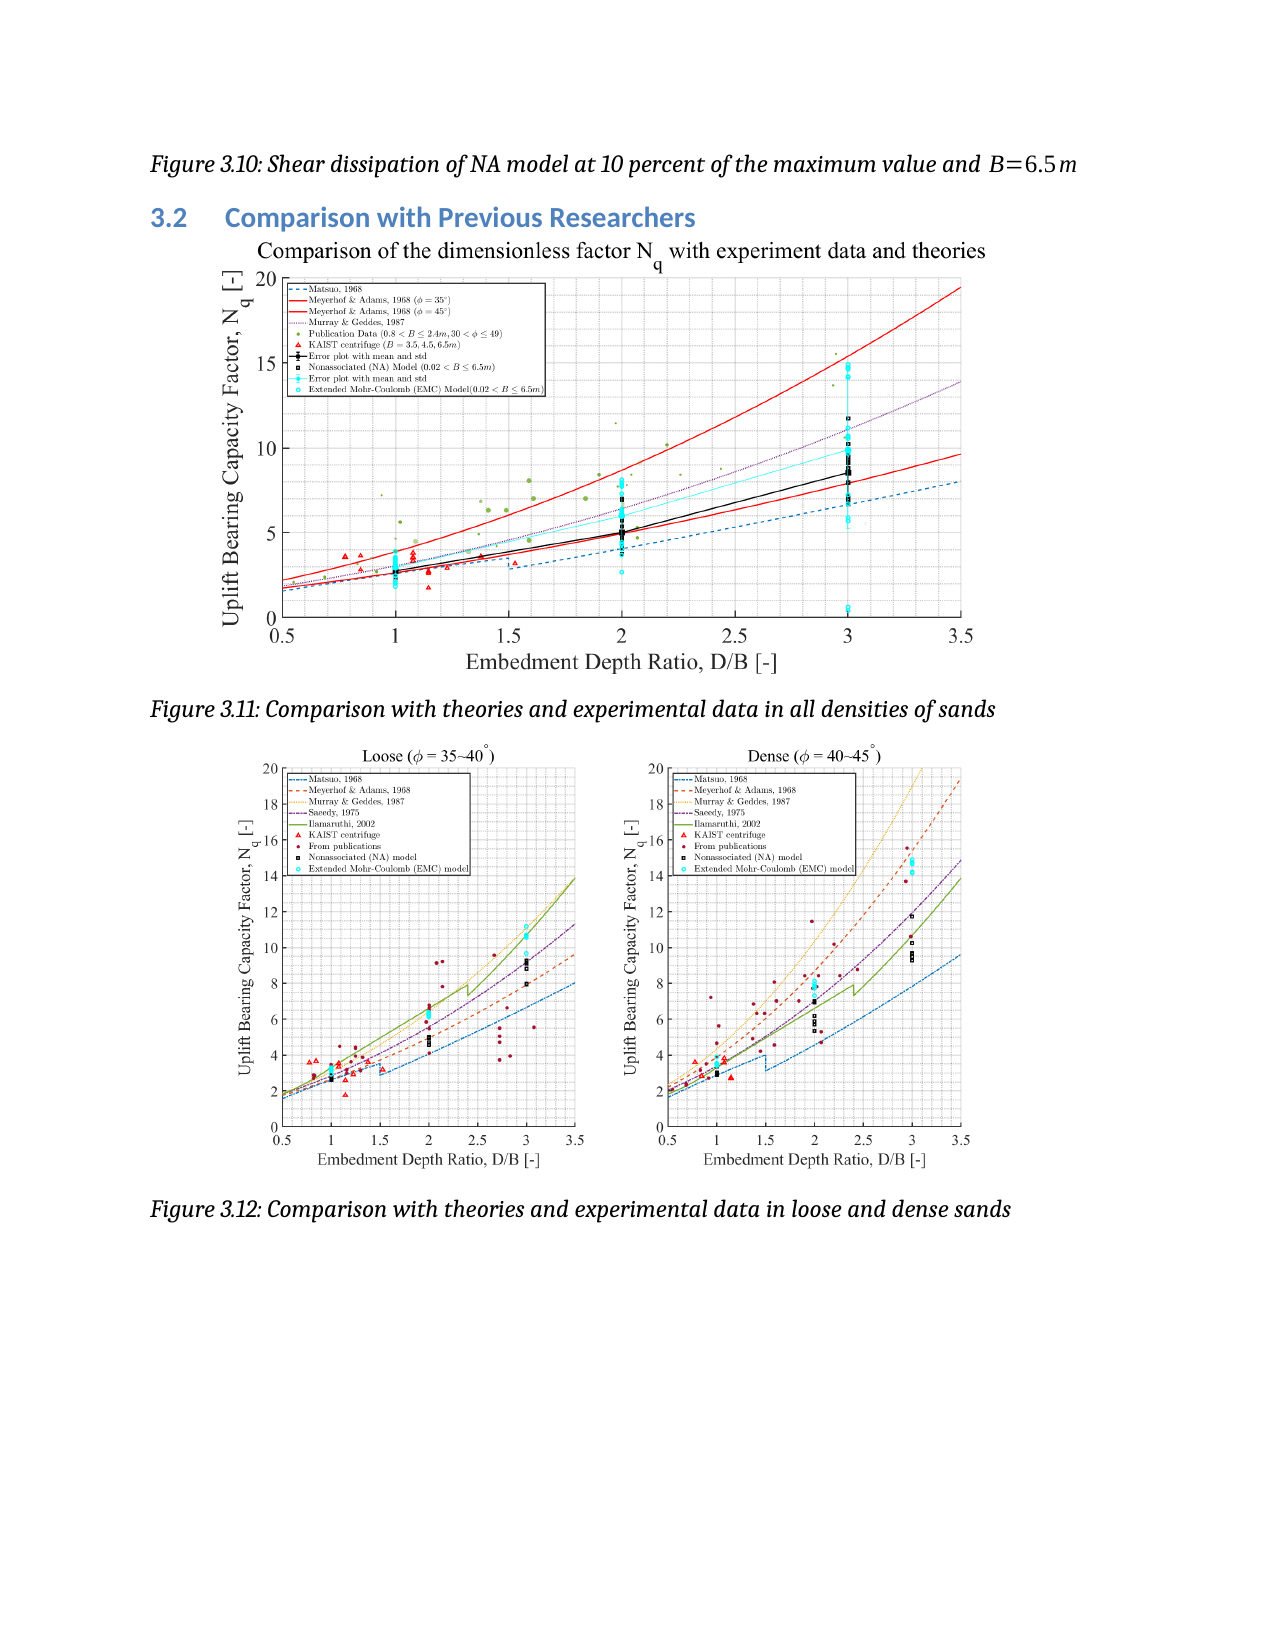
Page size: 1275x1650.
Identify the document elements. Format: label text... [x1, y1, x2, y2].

text Figure 3.12: Comparison with theories and experimental data in loose and dense sands [150, 1195, 1125, 1224]
picture [168, 235, 1044, 674]
text Figure 3.11: Comparison with theories and experimental data in all densities of sands [150, 694, 1125, 723]
picture [168, 735, 1044, 1175]
subtitle 3.2 Comparison with Previous Researchers [150, 199, 1125, 235]
text Figure 3.10: Shear dissipation of NA model at 10 percent of the maximum value and [150, 150, 1125, 179]
